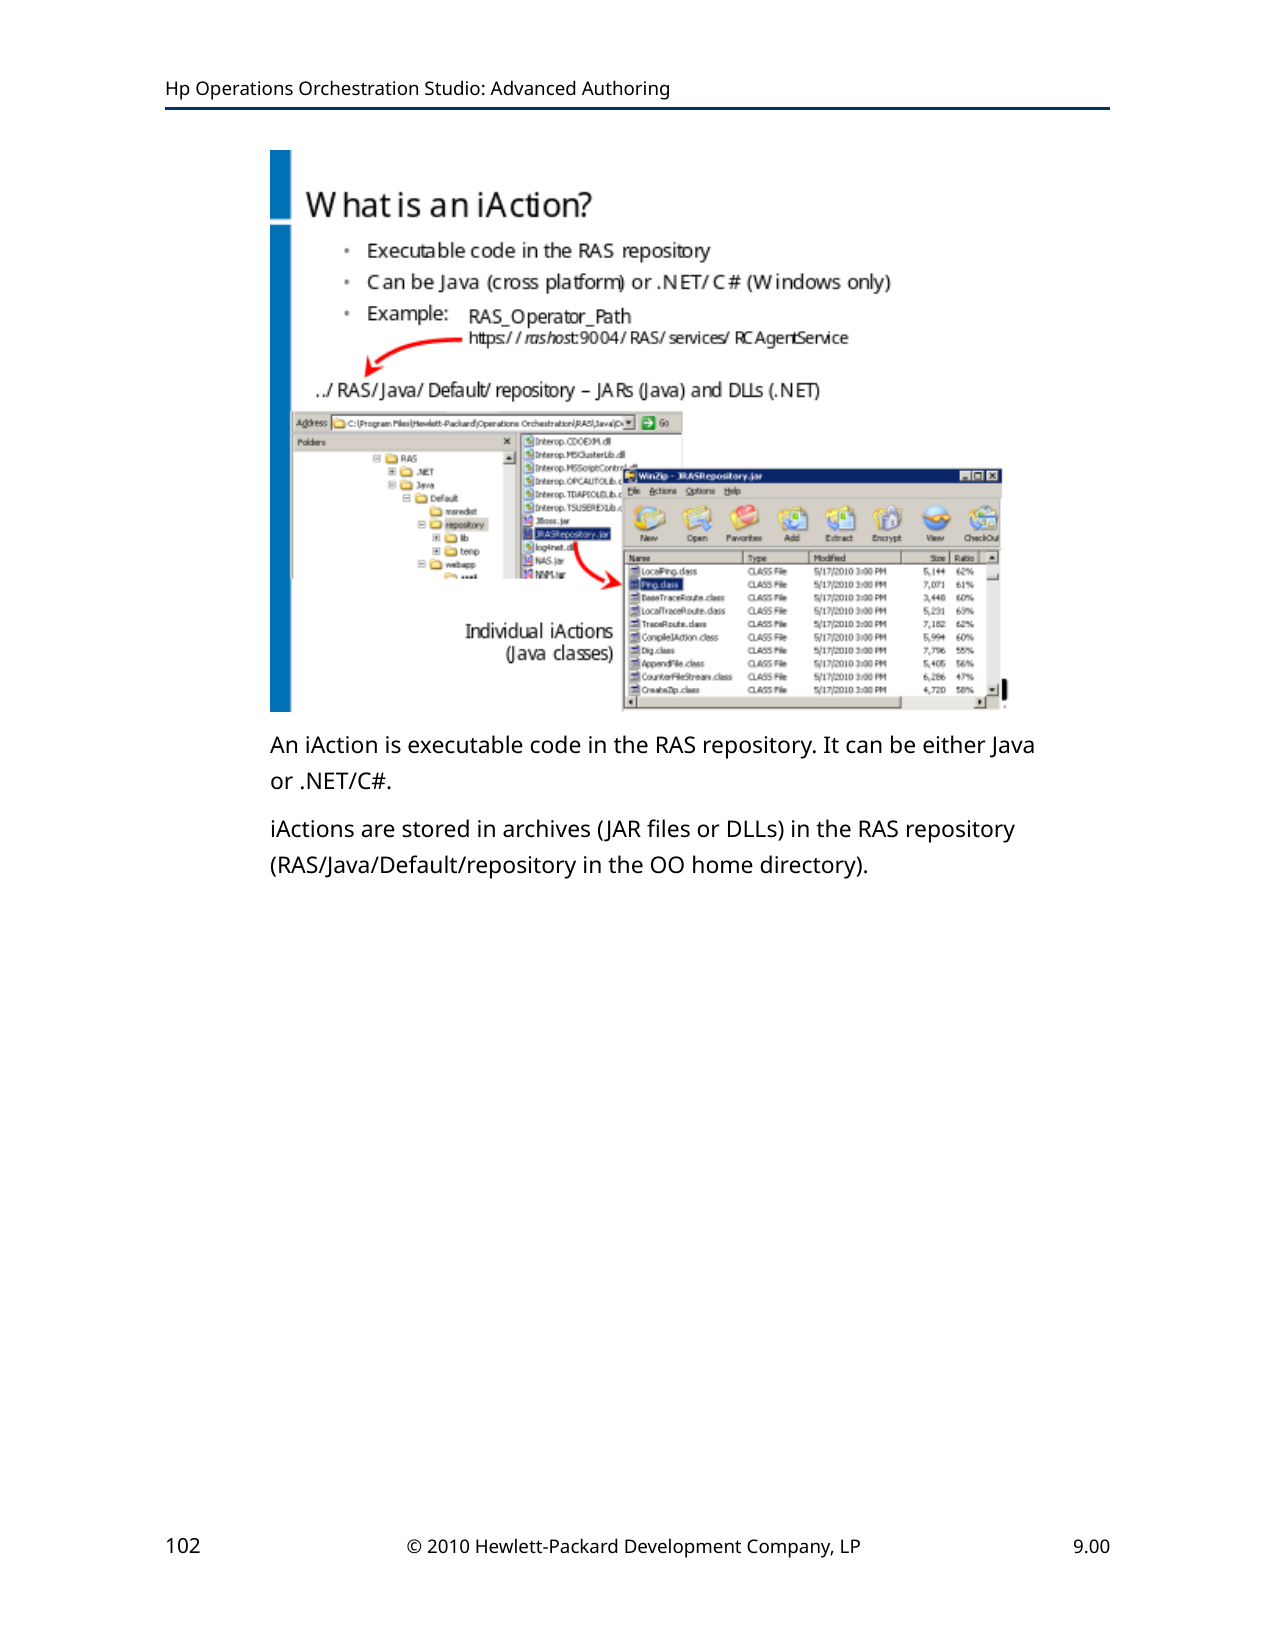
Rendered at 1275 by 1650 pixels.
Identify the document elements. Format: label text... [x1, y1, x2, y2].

text An iAction is executable code in the RAS repository. It can be either Java or .NET/C#. [270, 729, 1110, 796]
text iActions are stored in archives (JAR files or DLLs) in the RAS repository (RAS/Java/Default/repository in the OO home directory). [270, 813, 1110, 881]
